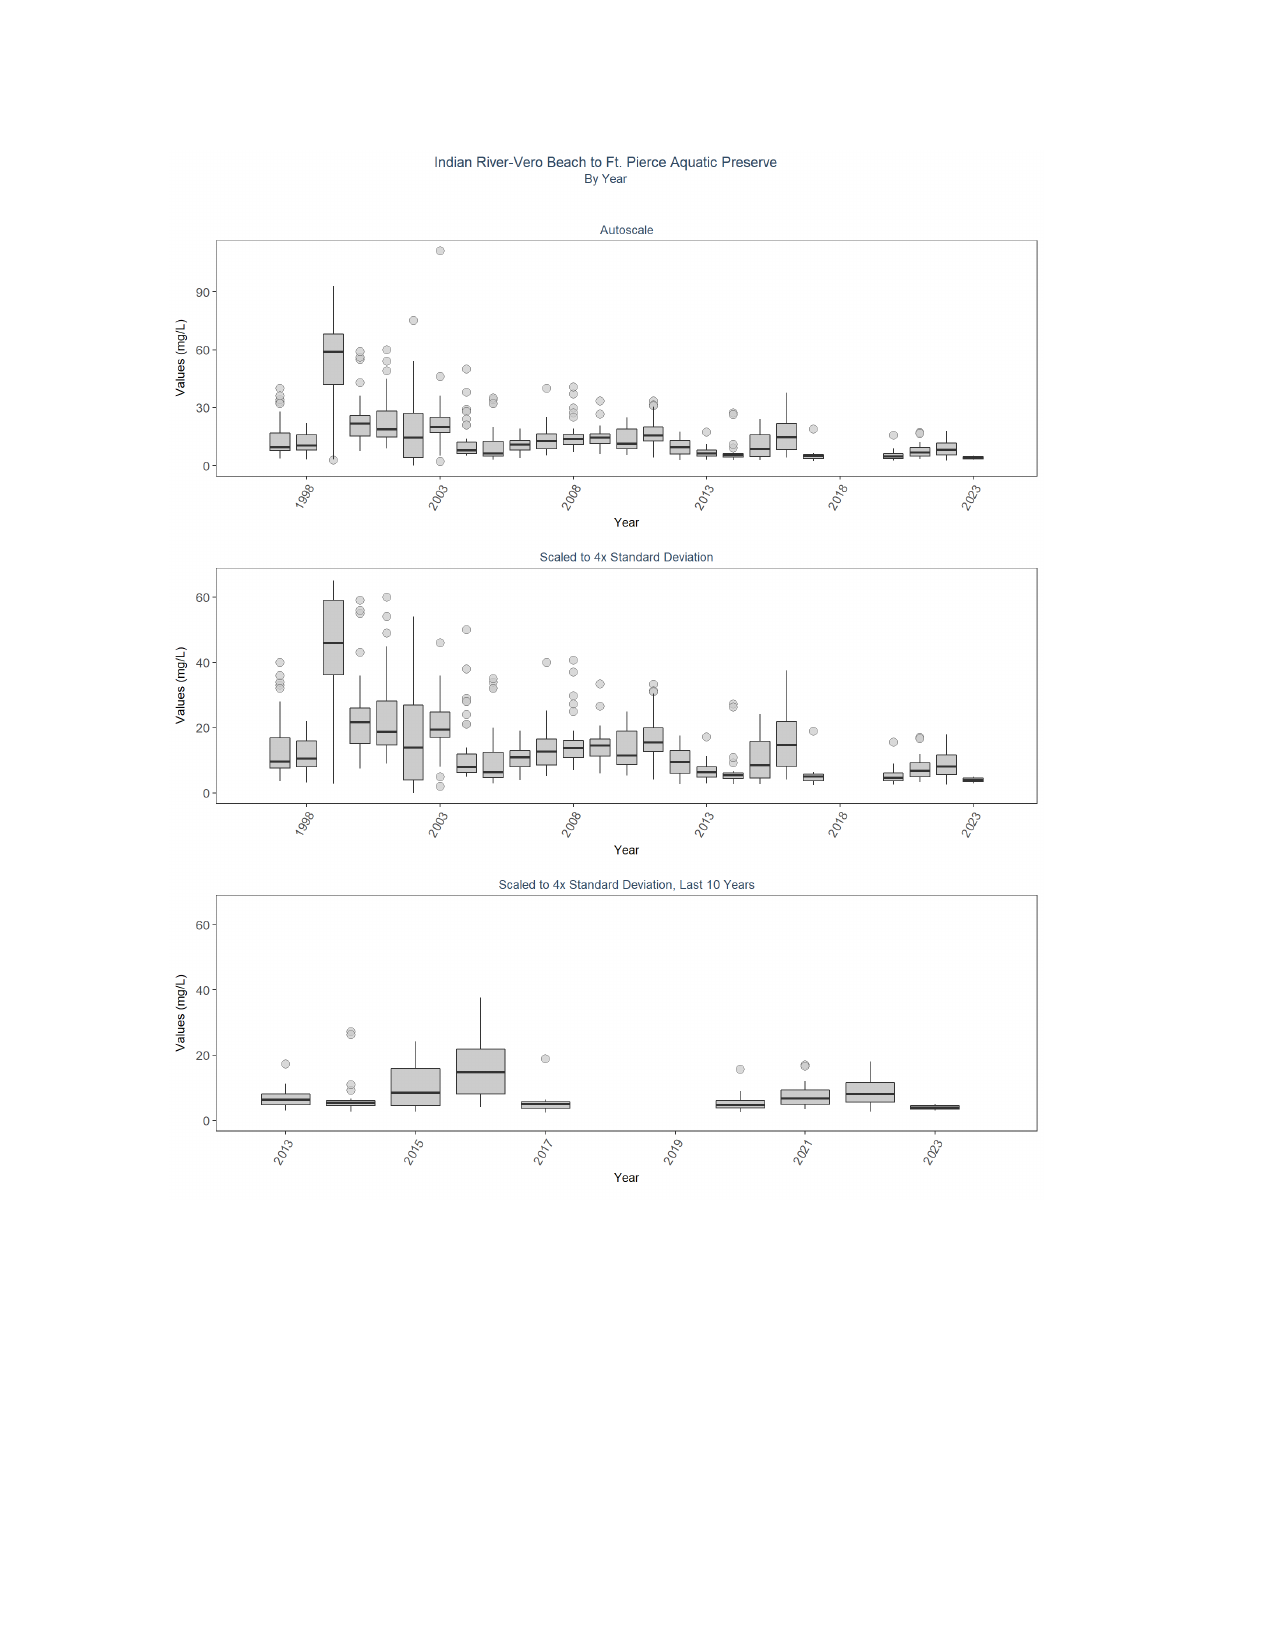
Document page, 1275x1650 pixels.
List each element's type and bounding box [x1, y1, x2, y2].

picture [168, 150, 1044, 1200]
